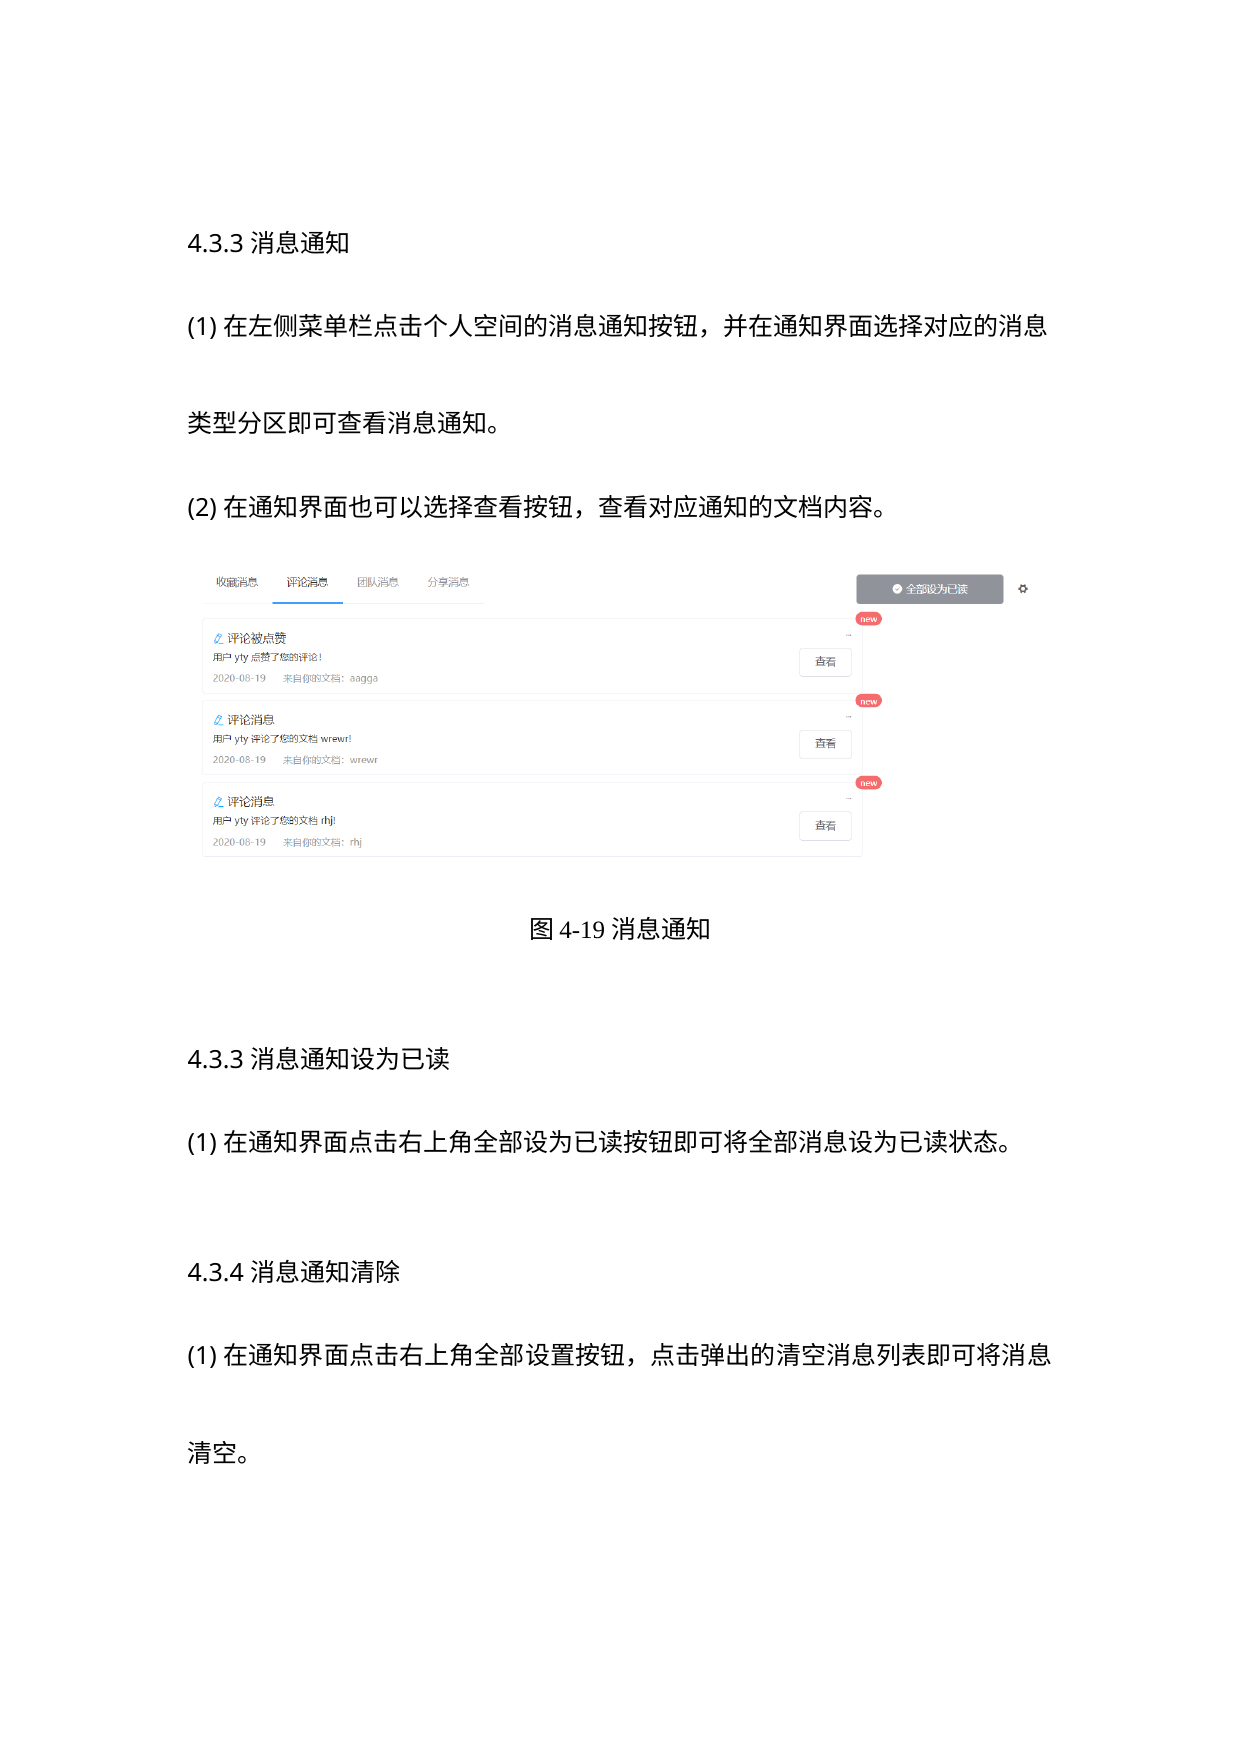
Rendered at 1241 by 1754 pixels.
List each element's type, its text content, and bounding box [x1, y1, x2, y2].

text (2) 在通知界面也可以选择查看按钮，查看对应通知的文档内容。 [187, 473, 1053, 538]
text 4.3.4 消息通知清除 [187, 1238, 1053, 1303]
text (1) 在通知界面点击右上角全部设置按钮，点击弹出的清空消息列表即可将消息清空。 [187, 1321, 1053, 1484]
text 4.3.3 消息通知设为已读 [187, 1025, 1053, 1090]
text 4.3.3 消息通知 [187, 209, 1053, 274]
text 图4-19 消息通知 [187, 895, 1053, 960]
text (1) 在左侧菜单栏点击个人空间的消息通知按钮，并在通知界面选择对应的消息类型分区即可查看消息通知。 [187, 292, 1053, 454]
text (1) 在通知界面点击右上角全部设为已读按钮即可将全部消息设为已读状态。 [187, 1108, 1053, 1173]
picture [187, 559, 1053, 877]
